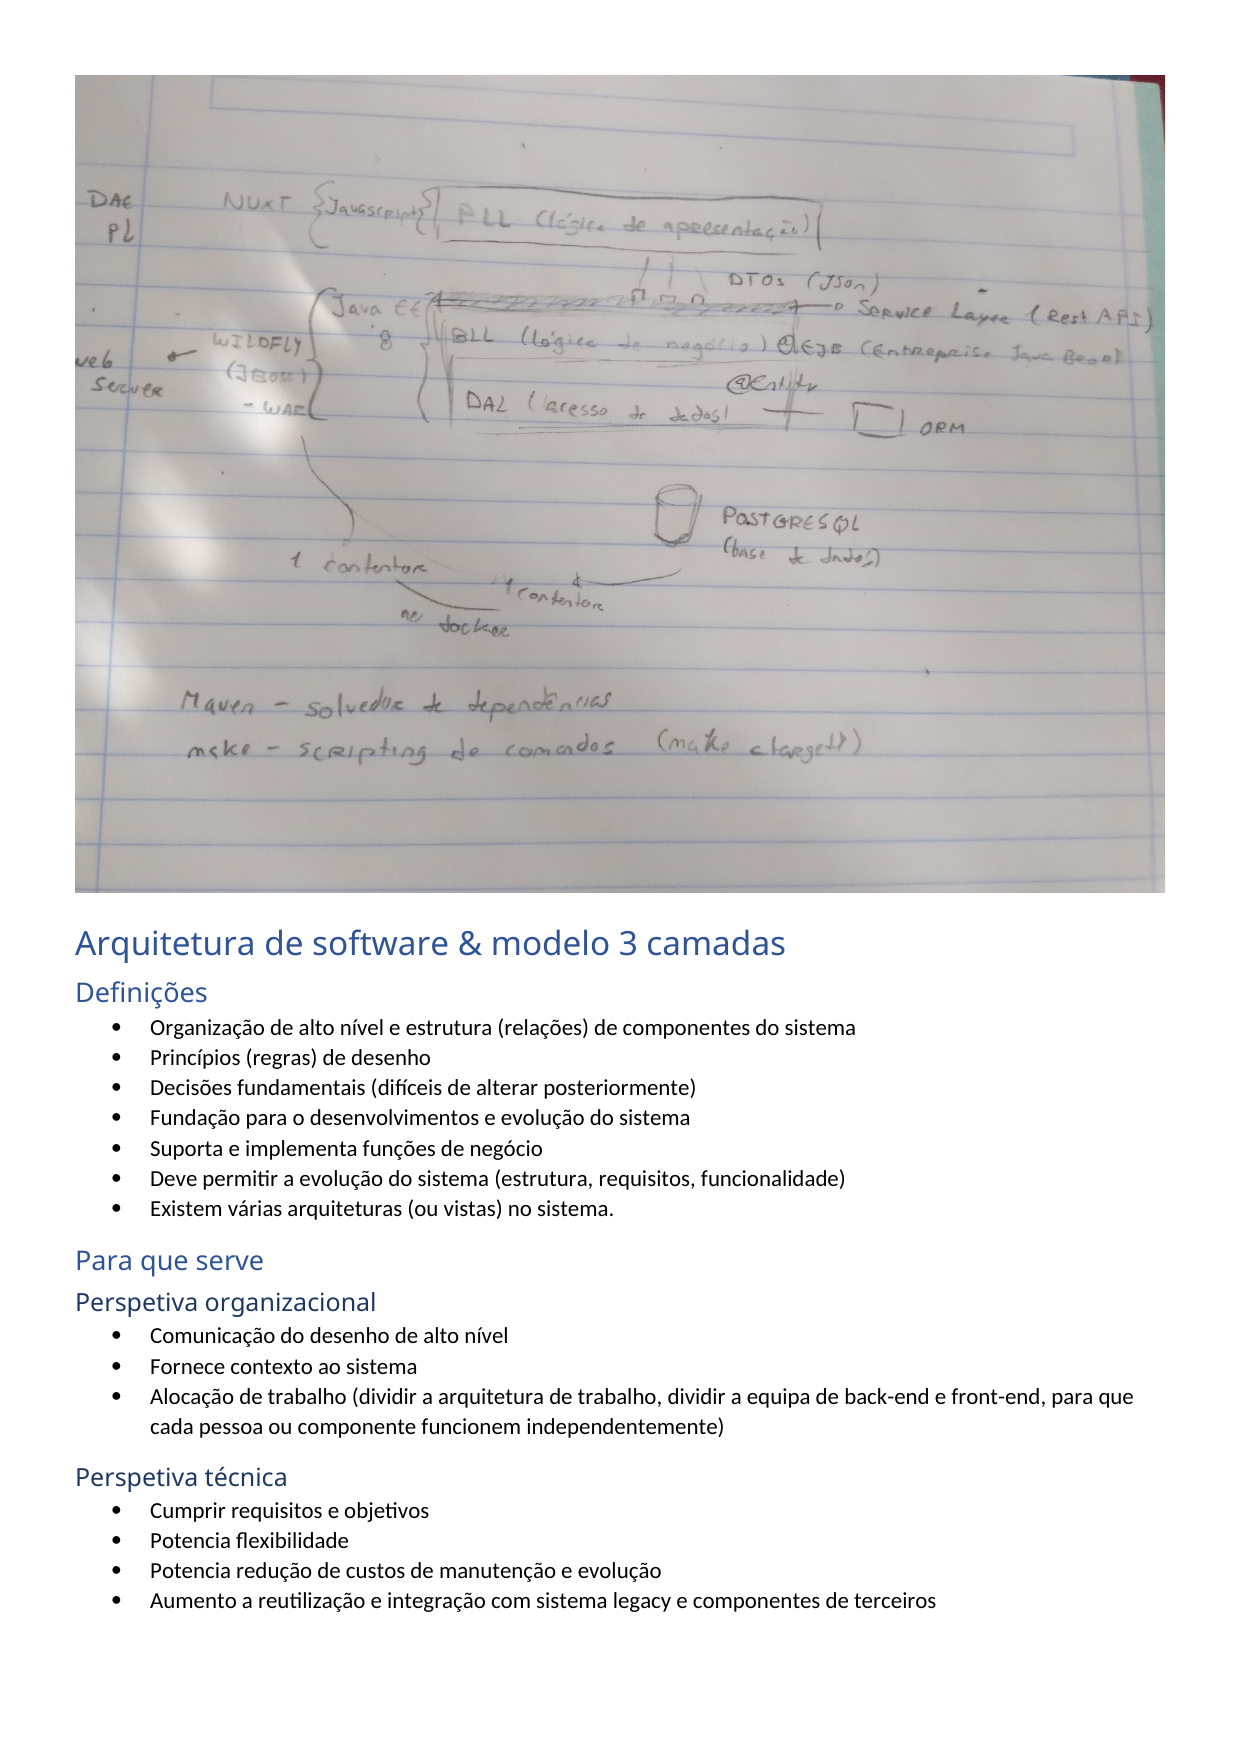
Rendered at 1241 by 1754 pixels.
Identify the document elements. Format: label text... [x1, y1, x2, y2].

subtitle Definições [75, 973, 1165, 1010]
list Decisões fundamentais (difíceis de alterar posteriormente) [112, 1073, 1165, 1101]
list Fundação para o desenvolvimentos e evolução do sistema [112, 1103, 1165, 1131]
picture [75, 75, 1166, 893]
list Fornece contexto ao sistema [112, 1352, 1165, 1380]
list Princípios (regras) de desenho [112, 1043, 1165, 1071]
subtitle Perspetiva organizacional [75, 1285, 1165, 1319]
list Cumprir requisitos e objetivos [112, 1496, 1165, 1524]
list Aumento a reutilização e integração com sistema legacy e componentes de terceiros [112, 1587, 1165, 1614]
list Potencia flexibilidade [112, 1526, 1165, 1554]
subtitle Para que serve [75, 1241, 1165, 1278]
list Potencia redução de custos de manutenção e evolução [112, 1556, 1165, 1584]
list Organização de alto nível e estrutura (relações) de componentes do sistema [112, 1013, 1165, 1041]
list Deve permitir a evolução do sistema (estrutura, requisitos, funcionalidade) [112, 1164, 1165, 1192]
subtitle Perspetiva técnica [75, 1459, 1165, 1493]
list Suporta e implementa funções de negócio [112, 1134, 1165, 1162]
list Existem várias arquiteturas (ou vistas) no sistema. [112, 1194, 1165, 1222]
subtitle Arquitetura de software & modelo 3 camadas [75, 920, 1165, 965]
list Comunicação do desenho de alto nível [112, 1322, 1165, 1350]
list Alocação de trabalho (dividir a arquitetura de trabalho, dividir a equipa de back-end e front-end, para que cada pessoa ou componente funcionem independentemente) [112, 1382, 1165, 1440]
